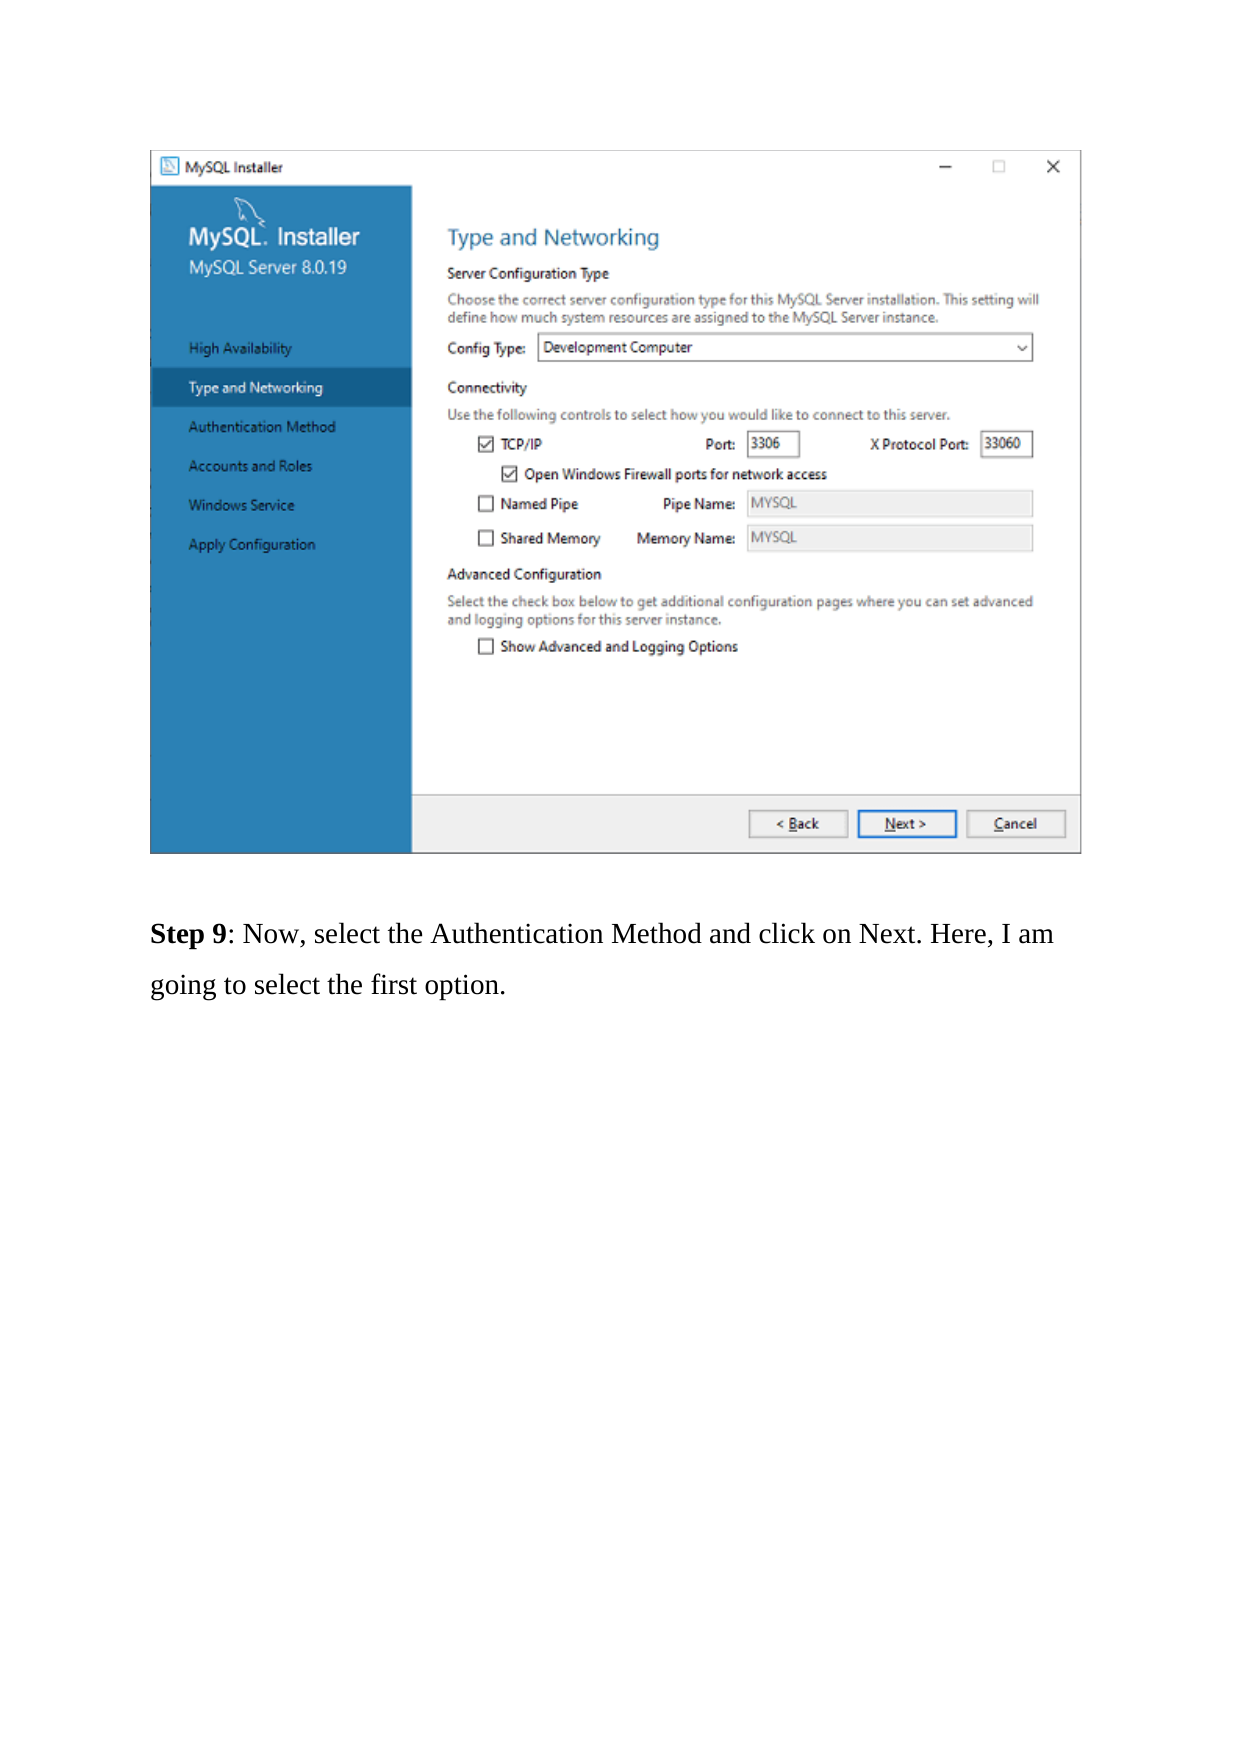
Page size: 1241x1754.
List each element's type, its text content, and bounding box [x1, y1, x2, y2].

picture [150, 150, 1082, 854]
text Step 9: Now, select the Authentication Method and click on Next. Here, I am going to select the first option. [150, 917, 1090, 1000]
